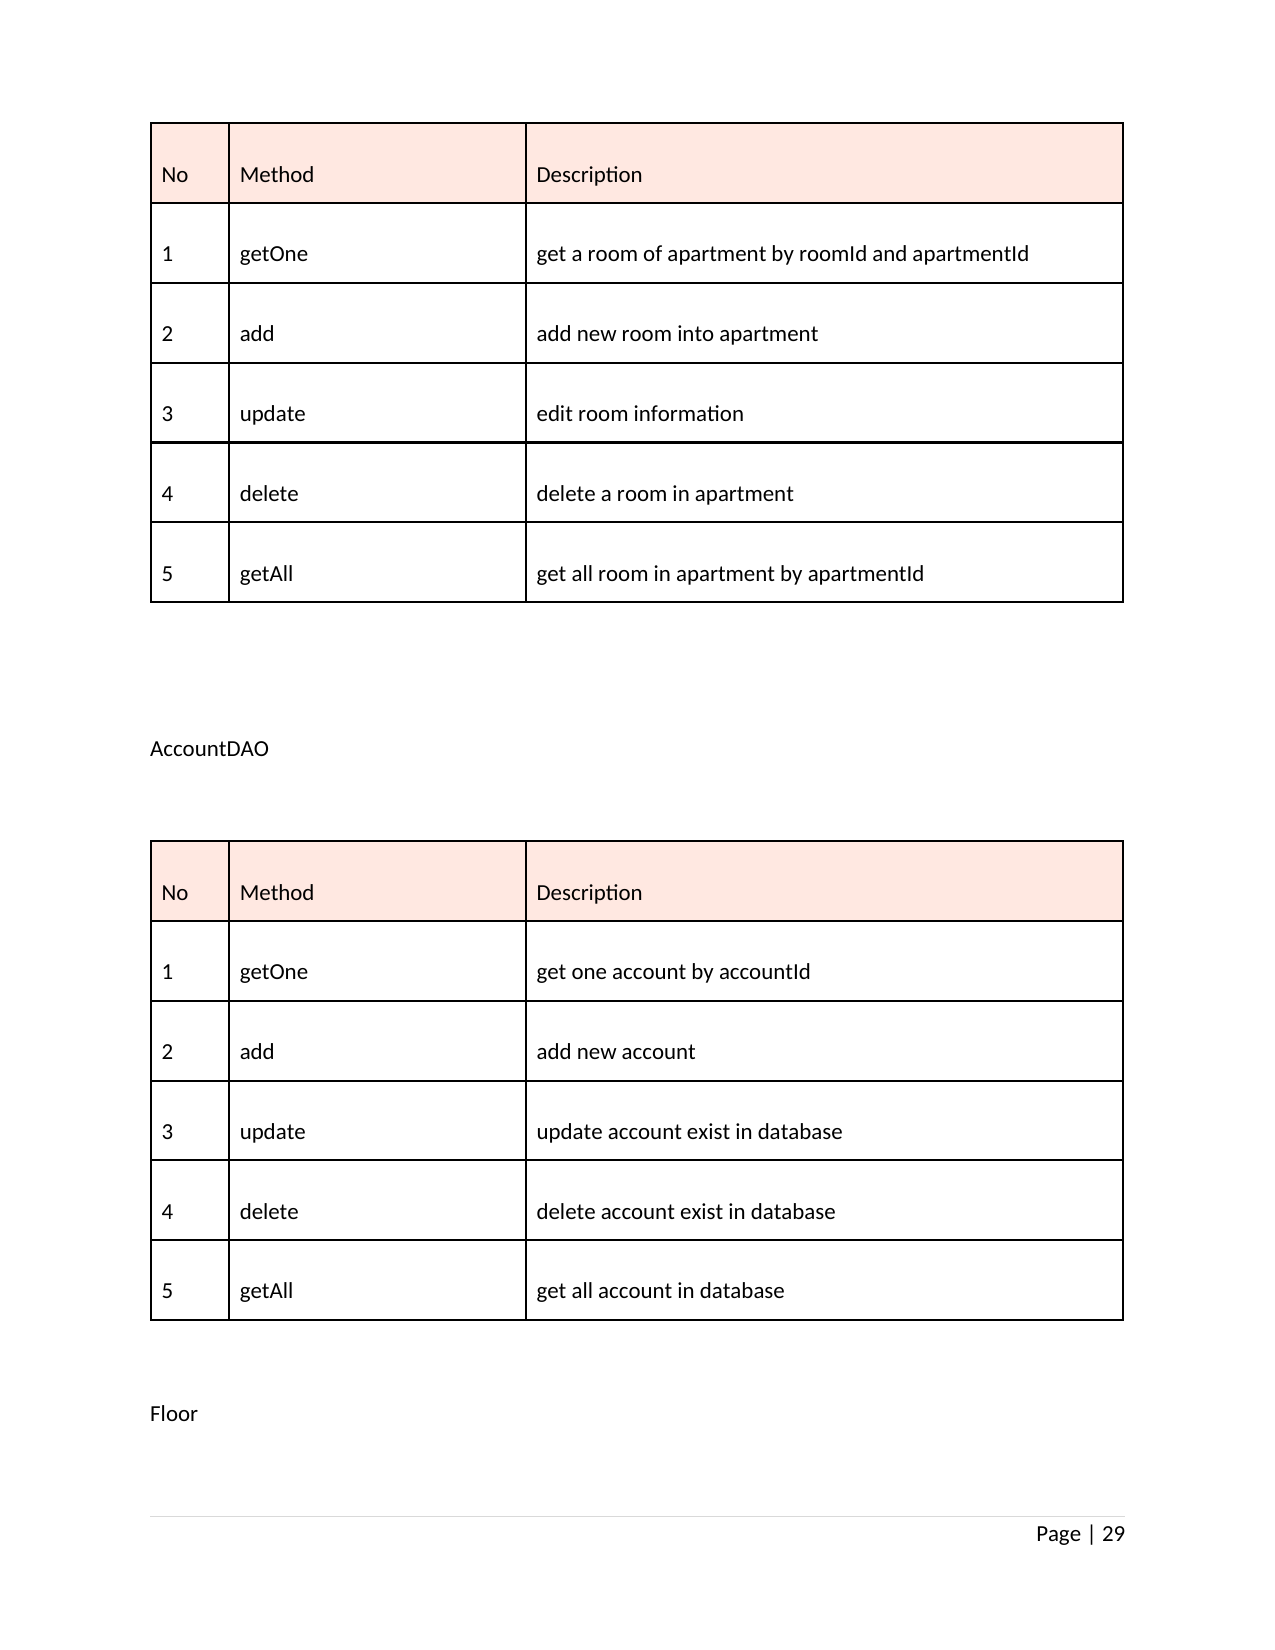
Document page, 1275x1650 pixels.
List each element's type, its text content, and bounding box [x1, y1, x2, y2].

table_cell 4 [152, 1161, 228, 1239]
table_cell 2 [152, 1002, 228, 1079]
table_cell 4 [152, 444, 228, 521]
table_cell 1 [152, 922, 228, 1000]
table_cell update [230, 1082, 525, 1159]
table_cell delete account exist in database [527, 1161, 1122, 1239]
table_cell get all room in apartment by apartmentId [527, 523, 1122, 601]
table_cell add new room into apartment [527, 284, 1122, 362]
table_cell update account exist in database [527, 1082, 1122, 1159]
text AccountDAO [150, 734, 1125, 762]
table_cell getAll [230, 1241, 525, 1319]
table_cell getOne [230, 204, 525, 282]
table_cell delete a room in apartment [527, 444, 1122, 521]
table_header Description [527, 124, 1122, 202]
table_cell delete [230, 444, 525, 521]
table_cell 2 [152, 284, 228, 362]
table_header Method [230, 124, 525, 202]
table_header Method [230, 842, 525, 920]
table_header Description [527, 842, 1122, 920]
table_header No [152, 124, 228, 202]
table_cell add [230, 1002, 525, 1079]
table_cell 5 [152, 1241, 228, 1319]
table_cell 3 [152, 364, 228, 441]
table_cell add [230, 284, 525, 362]
table_cell getAll [230, 523, 525, 601]
table_cell getOne [230, 922, 525, 1000]
table_cell 3 [152, 1082, 228, 1159]
table_cell edit room information [527, 364, 1122, 441]
table_cell get a room of apartment by roomId and apartmentId [527, 204, 1122, 282]
table_cell update [230, 364, 525, 441]
table_cell get one account by accountId [527, 922, 1122, 1000]
table_header No [152, 842, 228, 920]
table_cell 1 [152, 204, 228, 282]
table_cell get all account in database [527, 1241, 1122, 1319]
table_cell 5 [152, 523, 228, 601]
table_cell delete [230, 1161, 525, 1239]
text Floor [150, 1399, 1125, 1427]
table_cell add new account [527, 1002, 1122, 1079]
